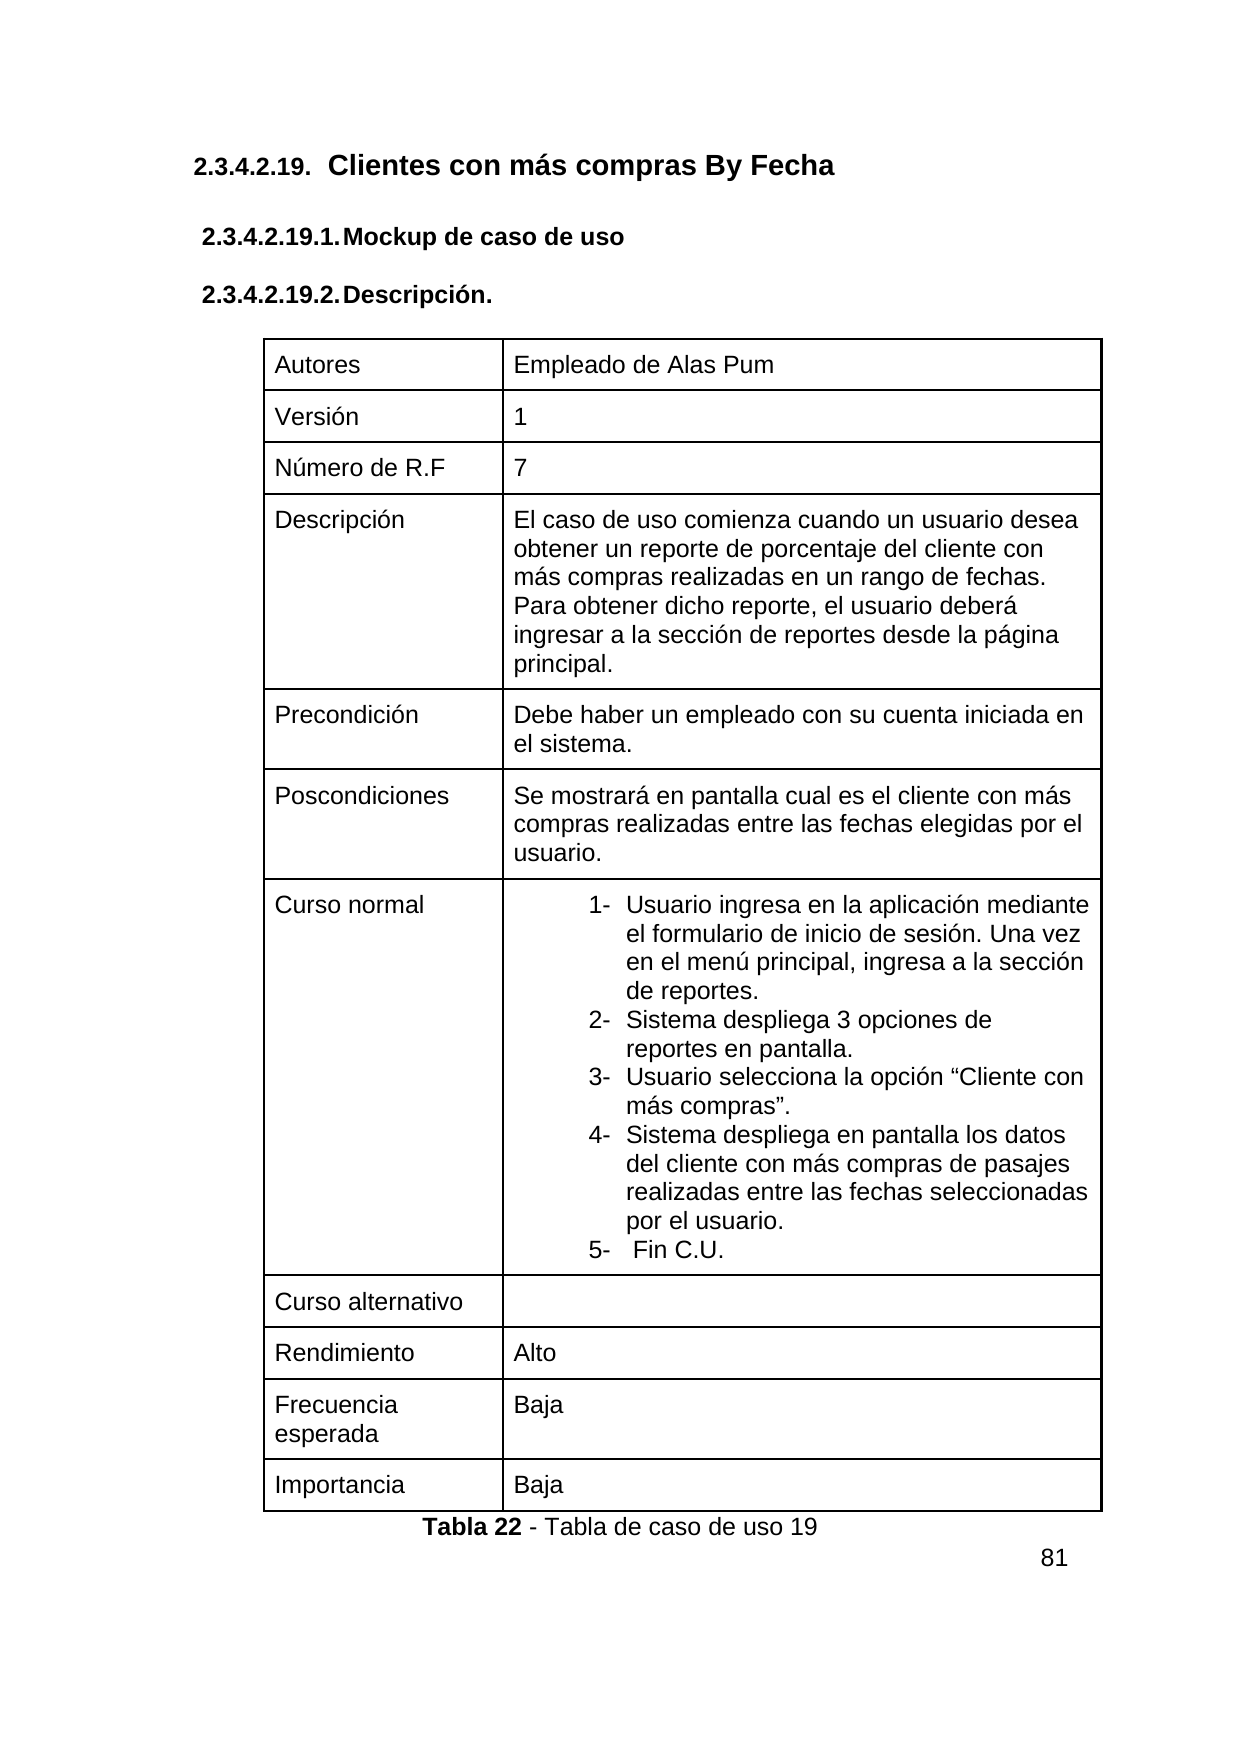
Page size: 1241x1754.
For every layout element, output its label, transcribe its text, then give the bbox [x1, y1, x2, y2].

list Descripción. [341, 280, 1092, 309]
table_cell Frecuencia esperada [265, 1380, 502, 1458]
list Clientes con más compras By Fecha [311, 148, 1092, 181]
table_cell Alto [504, 1328, 1100, 1377]
table_cell Número de R.F [265, 443, 502, 492]
table_cell Rendimiento [265, 1328, 502, 1377]
table_cell Poscondiciones [265, 770, 502, 877]
table_header Autores [265, 340, 502, 389]
table_cell Baja [504, 1380, 1100, 1458]
table_cell Curso normal [265, 880, 502, 1274]
list Mockup de caso de uso [341, 222, 1092, 251]
table_cell Curso alternativo [265, 1276, 502, 1326]
table_cell 7 [504, 443, 1100, 492]
table_cell Importancia [265, 1460, 502, 1509]
table_cell [504, 1276, 1100, 1326]
text Tabla 22 - Tabla de caso de uso 19 [148, 1512, 1092, 1540]
table_cell 1 [504, 391, 1100, 441]
table_cell Versión [265, 391, 502, 441]
table_cell Precondición [265, 690, 502, 768]
table_cell Debe haber un empleado con su cuenta iniciada en el sistema. [504, 690, 1100, 768]
table_cell Descripción [265, 495, 502, 688]
table_cell Se mostrará en pantalla cual es el cliente con más compras realizadas entre las fechas elegidas por el usuario. [504, 770, 1100, 877]
table_cell El caso de uso comienza cuando un usuario desea obtener un reporte de porcentaje del cliente con más compras realizadas en un rango de fechas. Para obtener dicho reporte, el usuario deberá ingresar a la sección de reportes desde la página principal. [504, 495, 1100, 688]
table_cell Baja [504, 1460, 1100, 1509]
table_header Empleado de Alas Pum [504, 340, 1100, 389]
table_cell Usuario ingresa en la aplicación mediante el formulario de inicio de sesión. Una vez en el menú principal, ingresa a la sección de reportes. Sistema despliega 3 opciones de reportes en pantalla. Usuario selecciona la opción “Cliente con más compras”. Sistema despliega en pantalla los datos del cliente con más compras de pasajes realizadas entre las fechas seleccionadas por el usuario. Fin C.U. [504, 880, 1100, 1274]
